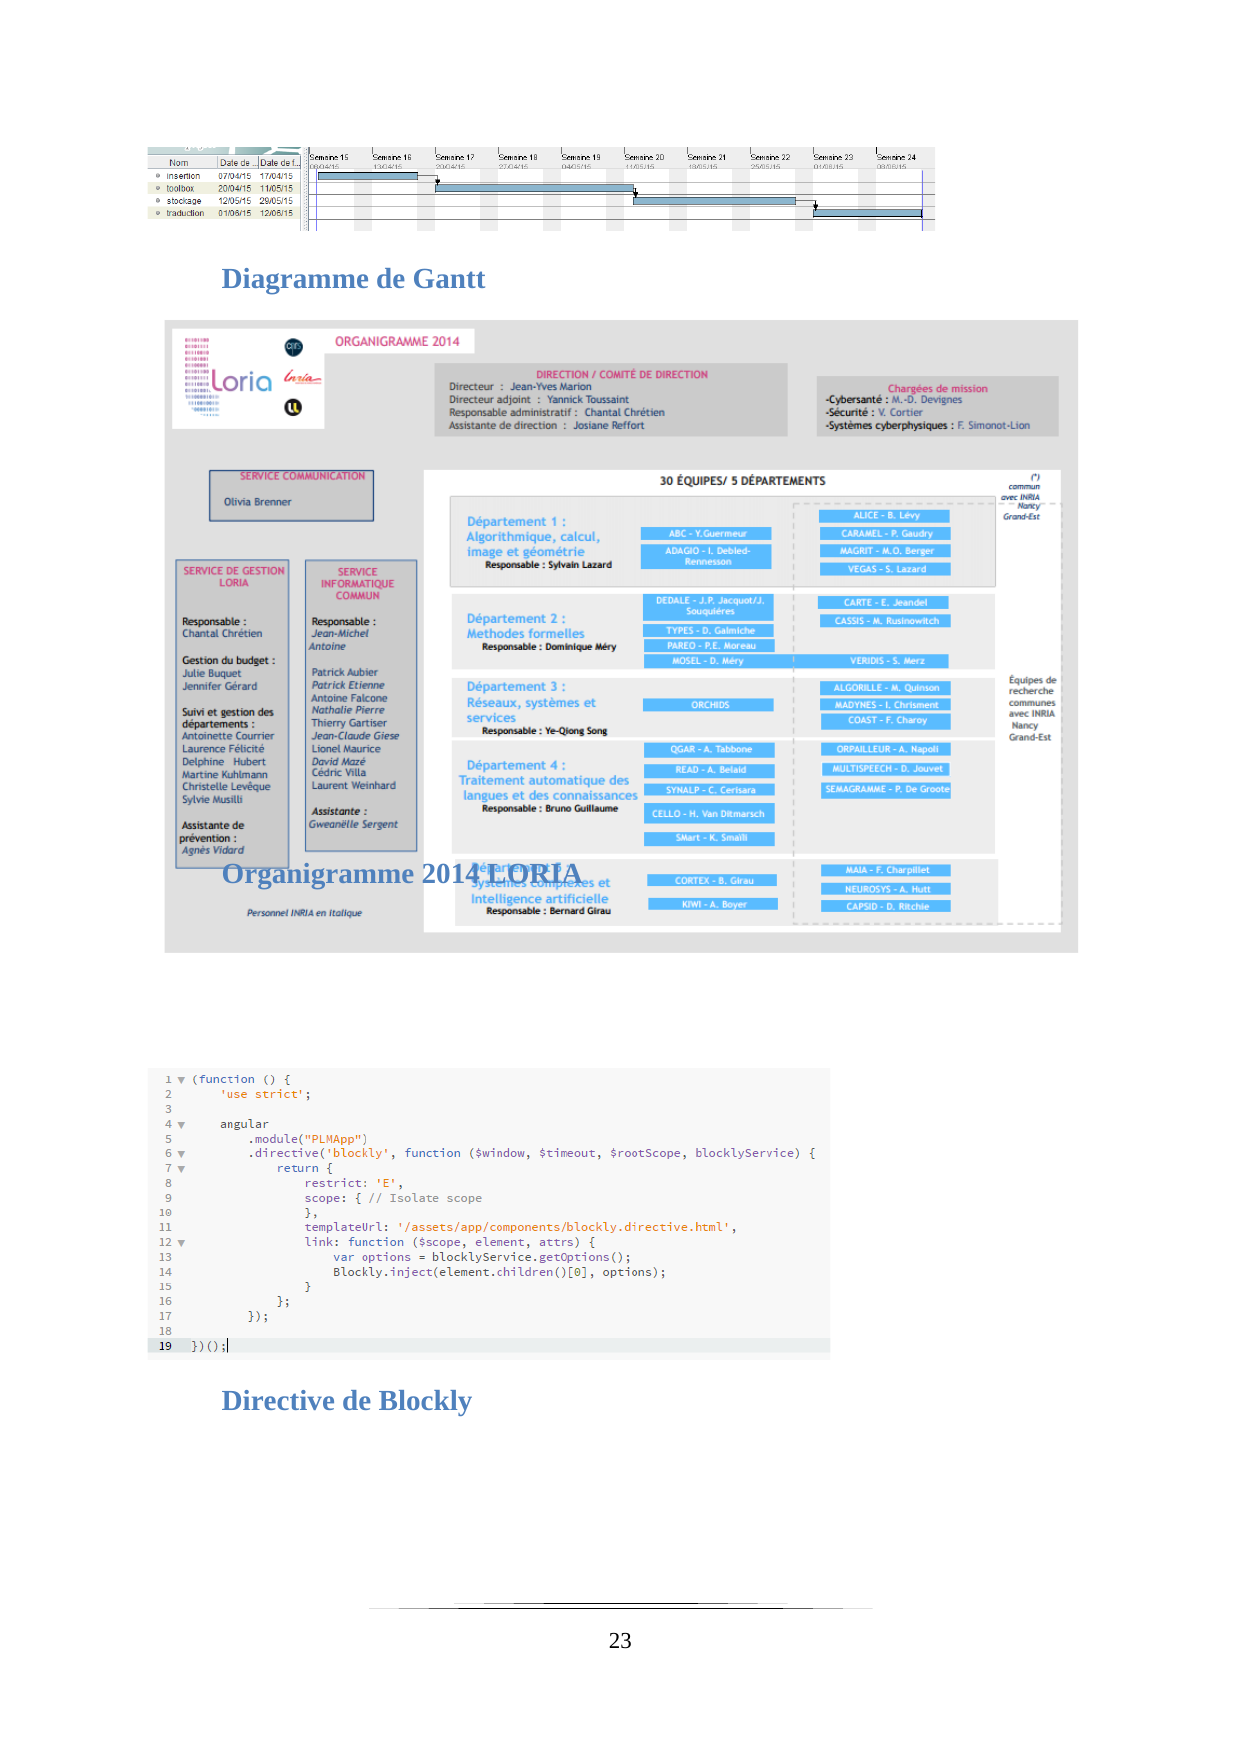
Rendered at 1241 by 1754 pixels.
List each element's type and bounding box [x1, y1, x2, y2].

picture [147, 1068, 831, 1360]
picture [147, 300, 1107, 979]
picture [147, 147, 936, 231]
